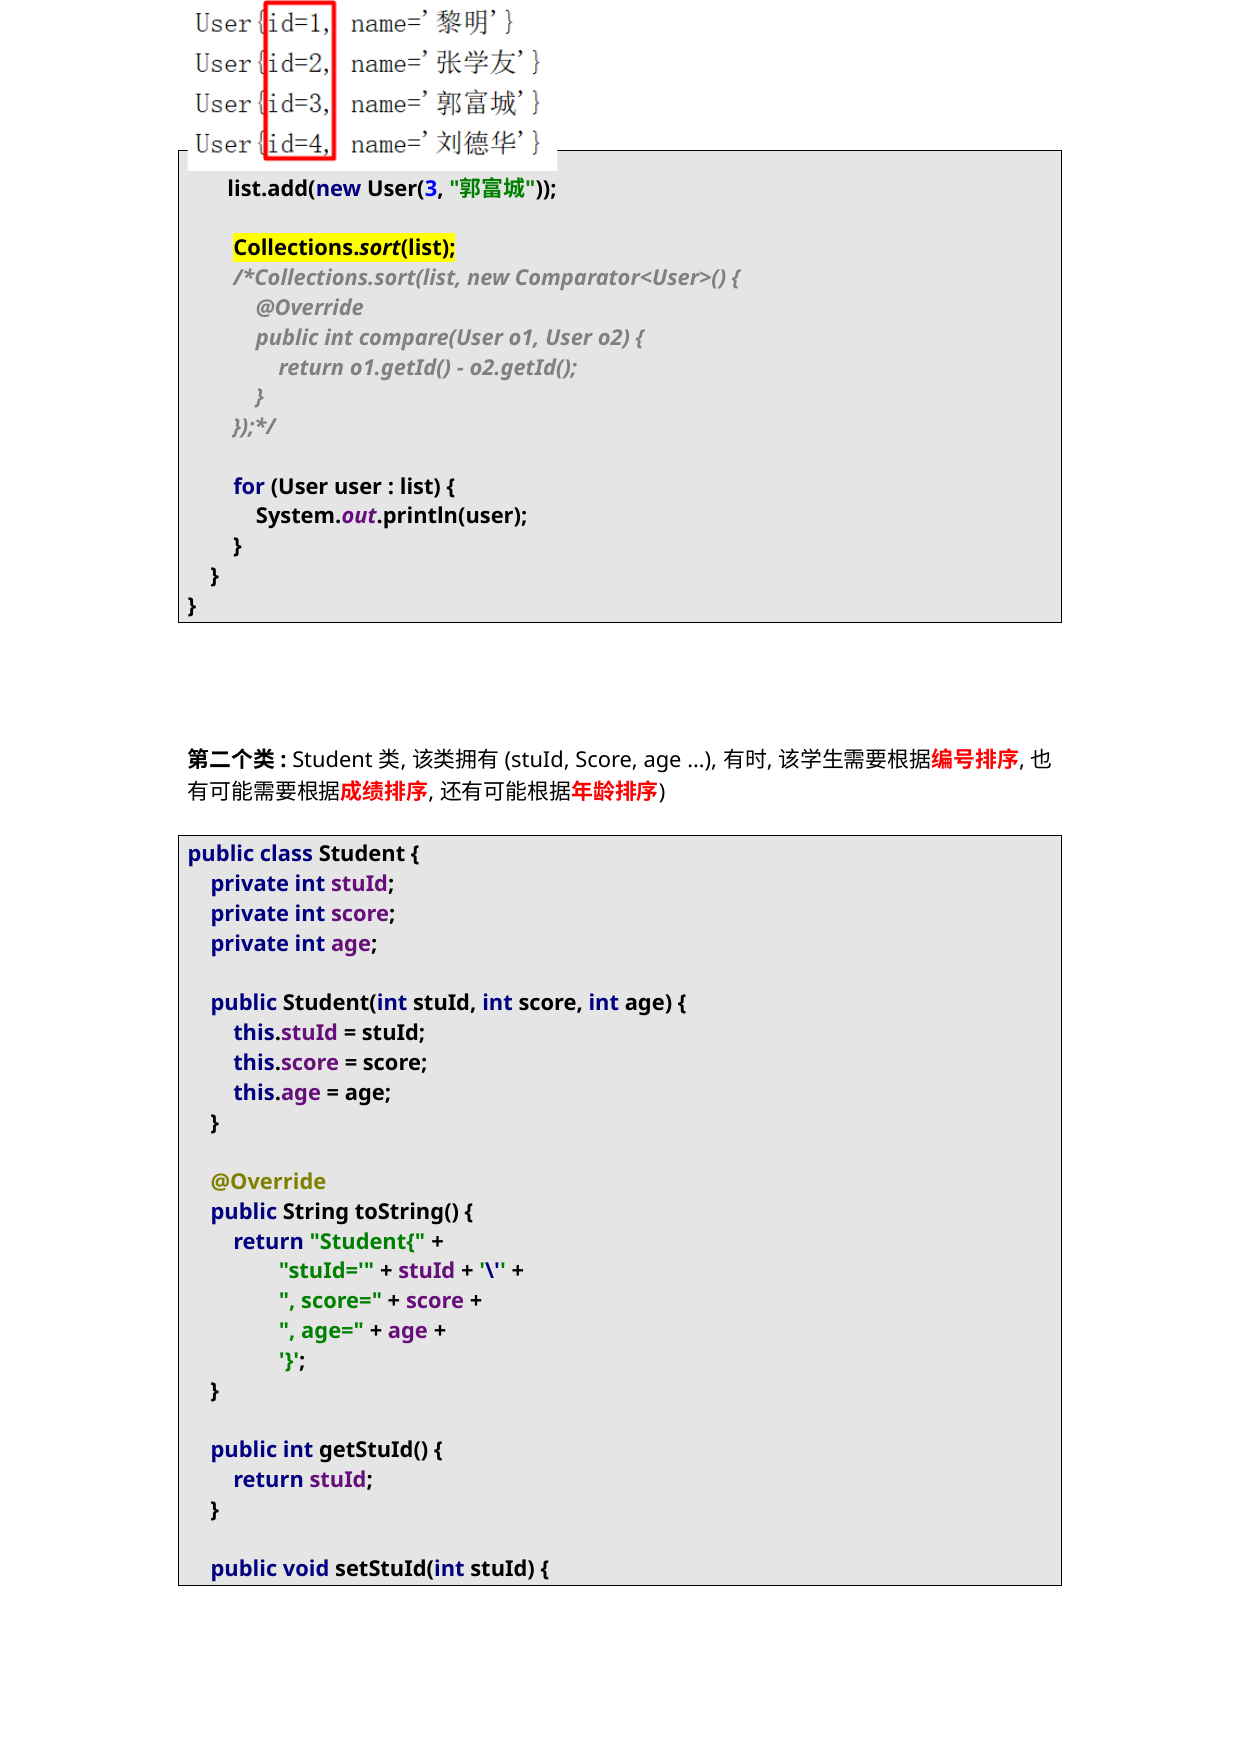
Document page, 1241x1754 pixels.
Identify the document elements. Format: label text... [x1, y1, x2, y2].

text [179, 151, 1061, 622]
picture [187, 0, 558, 171]
text 第二个类 : Student 类, 该类拥有 (stuId, Score, age …), 有时, 该学生需要根据编号排序, 也有可能需要根据成绩排序, 还有可能根据年龄排序) [187, 742, 1053, 806]
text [179, 836, 1061, 1585]
